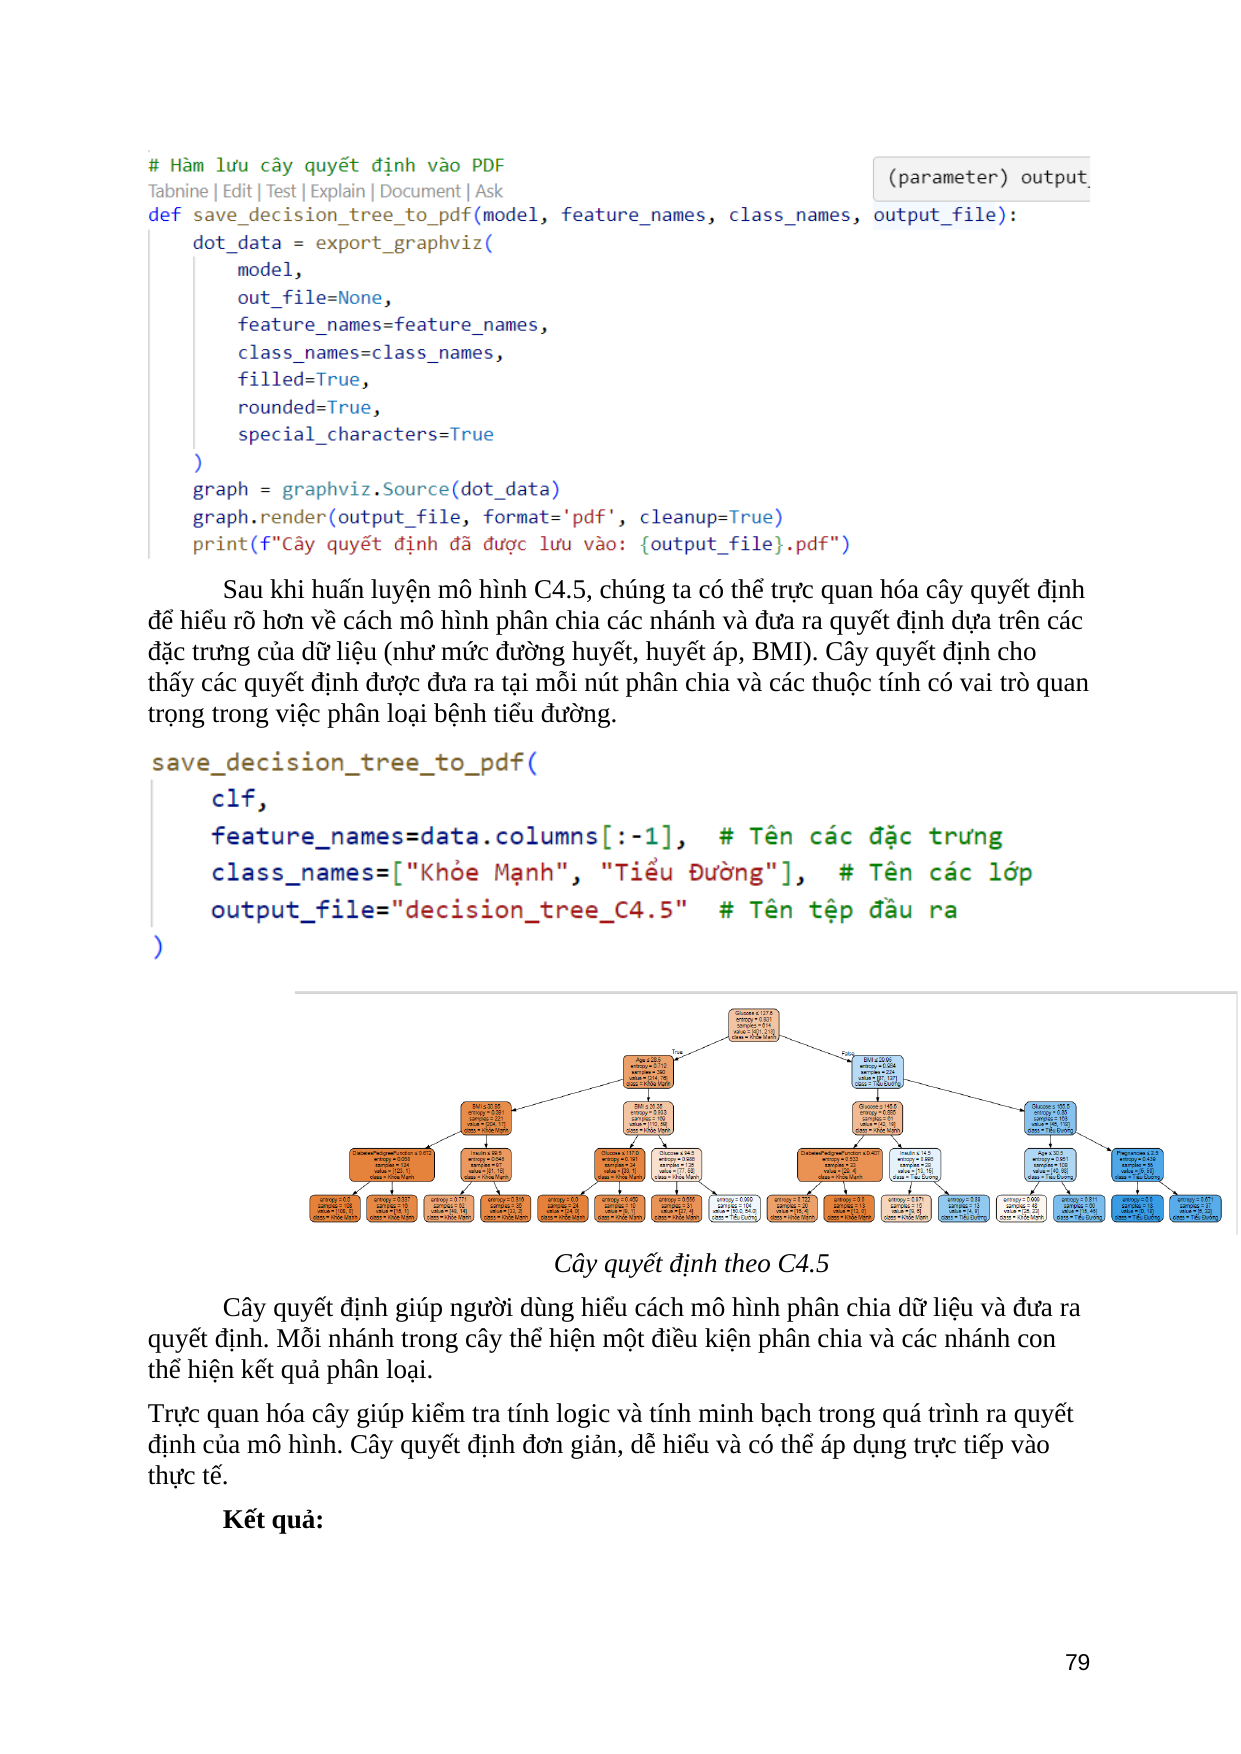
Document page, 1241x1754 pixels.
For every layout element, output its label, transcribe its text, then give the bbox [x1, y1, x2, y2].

text Cây quyết định giúp người dùng hiểu cách mô hình phân chia dữ liệu và đưa ra quyết định. Mỗi nhánh trong cây thể hiện một điều kiện phân chia và các nhánh con thể hiện kết quả phân loại. [148, 1291, 1090, 1384]
text Kết quả: [148, 1503, 1090, 1534]
picture [147, 741, 1091, 979]
picture [295, 991, 1238, 1235]
text Cây quyết định theo C4.5 [295, 1247, 1090, 1278]
picture [147, 150, 1091, 561]
text Sau khi huấn luyện mô hình C4.5, chúng ta có thể trực quan hóa cây quyết định để hiểu rõ hơn về cách mô hình phân chia các nhánh và đưa ra quyết định dựa trên các đặc trưng của dữ liệu (như mức đường huyết, huyết áp, BMI). Cây quyết định cho thấy các quyết định được đưa ra tại mỗi nút phân chia và các thuộc tính có vai trò quan trọng trong việc phân loại bệnh tiểu đường. [148, 573, 1090, 729]
text Trực quan hóa cây giúp kiểm tra tính logic và tính minh bạch trong quá trình ra quyết định của mô hình. Cây quyết định đơn giản, dễ hiểu và có thể áp dụng trực tiếp vào thực tế. [148, 1397, 1090, 1490]
